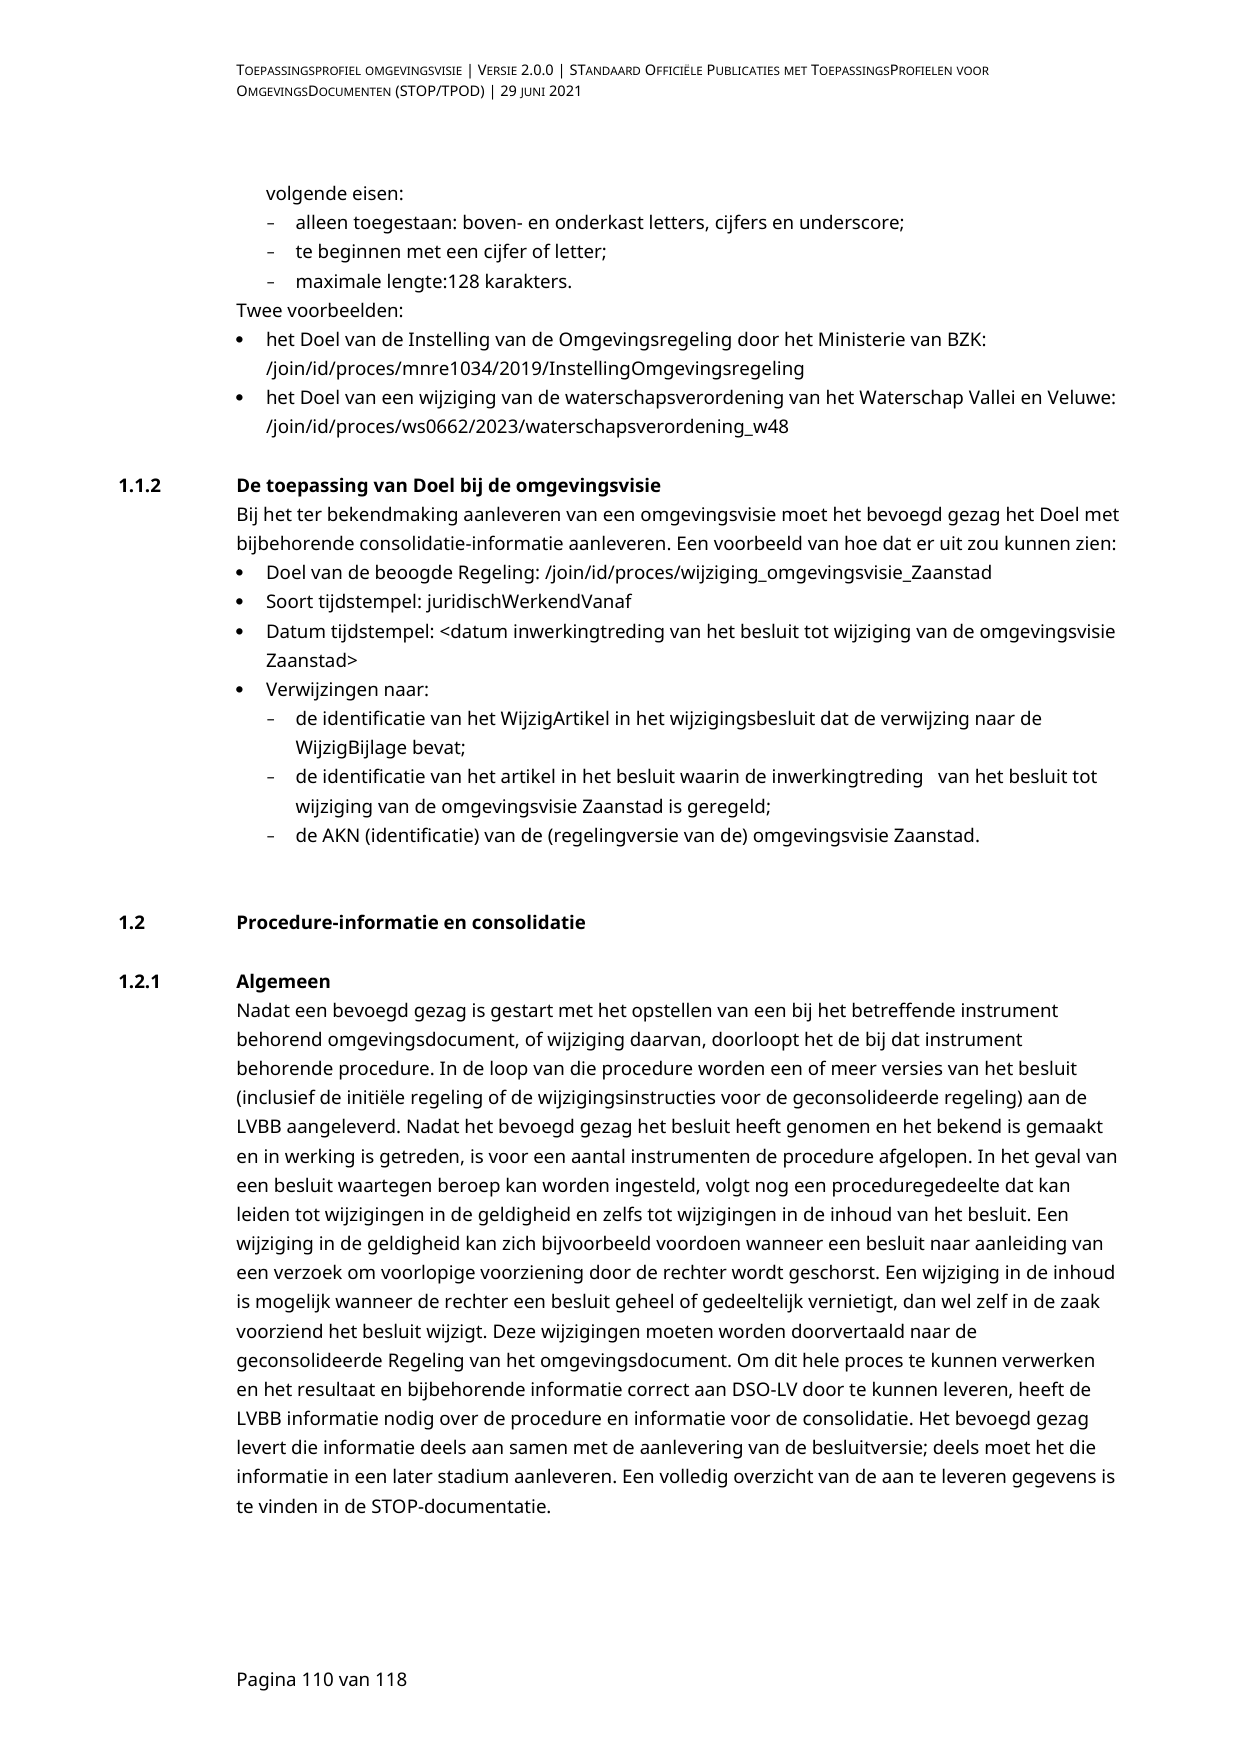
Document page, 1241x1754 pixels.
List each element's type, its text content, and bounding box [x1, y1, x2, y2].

text Bij het ter bekendmaking aanleveren van een omgevingsvisie moet het bevoegd gezag het Doel met bijbehorende consolidatie-informatie aanleveren. Een voorbeeld van hoe dat er uit zou kunnen zien: [236, 498, 1122, 556]
subtitle Algemeen [118, 965, 1122, 994]
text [236, 177, 1122, 206]
text het Doel van de Instelling van de Omgevingsregeling door het Ministerie van BZK: /join/id/proces/mnre1034/2019/InstellingOmgevingsregeling [236, 323, 1122, 381]
text alleen toegestaan: boven- en onderkast letters, cijfers en underscore; [266, 206, 1122, 236]
text Verwijzingen naar: [236, 673, 1122, 702]
text maximale lengte:128 karakters. [266, 265, 1122, 294]
subtitle Procedure-informatie en consolidatie [118, 906, 1122, 936]
text Datum tijdstempel: <datum inwerkingtreding van het besluit tot wijziging van de omgevingsvisie Zaanstad> [236, 615, 1122, 673]
text de identificatie van het WijzigArtikel in het wijzigingsbesluit dat de verwijzing naar de WijzigBijlage bevat; [266, 702, 1122, 761]
text te beginnen met een cijfer of letter; [266, 236, 1122, 265]
text de identificatie van het artikel in het besluit waarin de inwerkingtreding van het besluit tot wijziging van de omgevingsvisie Zaanstad is geregeld; [266, 761, 1122, 819]
text Twee voorbeelden: [236, 294, 1122, 323]
text Nadat een bevoegd gezag is gestart met het opstellen van een bij het betreffende instrument behorend omgevingsdocument, of wijziging daarvan, doorloopt het de bij dat instrument behorende procedure. In de loop van die procedure worden een of meer versies van het besluit (inclusief de initiële regeling of de wijzigingsinstructies voor de geconsolideerde regeling) aan de LVBB aangeleverd. Nadat het bevoegd gezag het besluit heeft genomen en het bekend is gemaakt en in werking is getreden, is voor een aantal instrumenten de procedure afgelopen. In het geval van een besluit waartegen beroep kan worden ingesteld, volgt nog een proceduregedeelte dat kan leiden tot wijzigingen in de geldigheid en zelfs tot wijzigingen in de inhoud van het besluit. Een wijziging in de geldigheid kan zich bijvoorbeeld voordoen wanneer een besluit naar aanleiding van een verzoek om voorlopige voorziening door de rechter wordt geschorst. Een wijziging in de inhoud is mogelijk wanneer de rechter een besluit geheel of gedeeltelijk vernietigt, dan wel zelf in de zaak voorziend het besluit wijzigt. Deze wijzigingen moeten worden doorvertaald naar de geconsolideerde Regeling van het omgevingsdocument. Om dit hele proces te kunnen verwerken en het resultaat en bijbehorende informatie correct aan DSO-LV door te kunnen leveren, heeft de LVBB informatie nodig over de procedure en informatie voor de consolidatie. Het bevoegd gezag levert die informatie deels aan samen met de aanlevering van de besluitversie; deels moet het die informatie in een later stadium aanleveren. Een volledig overzicht van de aan te leveren gegevens is te vinden in de STOP-documentatie. [236, 994, 1122, 1519]
text Soort tijdstempel: juridischWerkendVanaf [236, 586, 1122, 615]
text de AKN (identificatie) van de (regelingversie van de) omgevingsvisie Zaanstad. [266, 819, 1122, 848]
text Doel van de beoogde Regeling: /join/id/proces/wijziging_omgevingsvisie_Zaanstad [236, 556, 1122, 586]
text het Doel van een wijziging van de waterschapsverordening van het Waterschap Vallei en Veluwe: /join/id/proces/ws0662/2023/waterschapsverordening_w48 [236, 381, 1122, 440]
subtitle De toepassing van Doel bij de omgevingsvisie [118, 469, 1122, 498]
